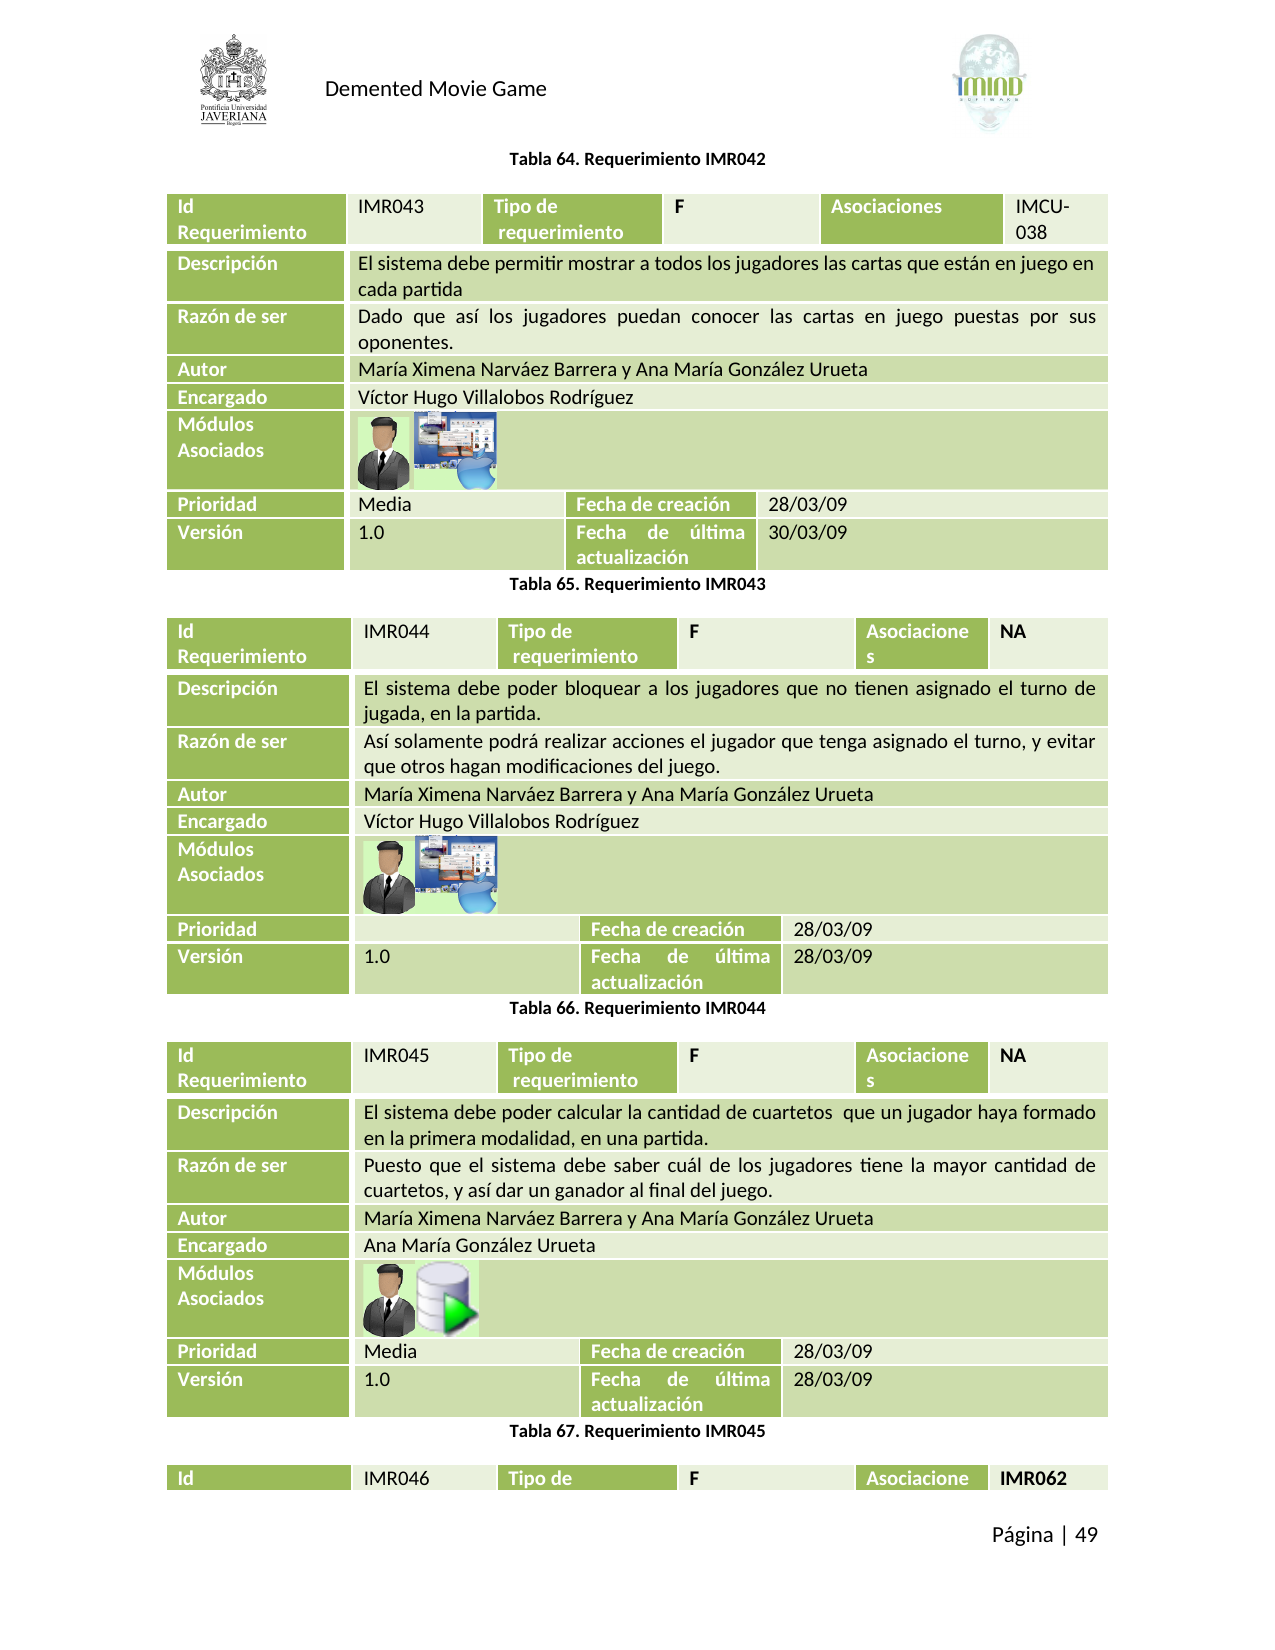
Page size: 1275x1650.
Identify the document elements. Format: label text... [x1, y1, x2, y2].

table_cell Razón de ser [167, 304, 344, 354]
table_cell Versión [167, 1366, 349, 1417]
table_header Tipo de requerimiento [498, 618, 677, 669]
table_cell Descripción [167, 1099, 349, 1150]
table_header IMR046 [353, 1465, 496, 1490]
table_header F [679, 1042, 854, 1093]
table_cell Encargado [167, 1233, 349, 1258]
table_header NA [990, 1042, 1108, 1093]
table_cell Prioridad [167, 1339, 349, 1364]
table_cell Autor [167, 1205, 349, 1231]
table_header Id Requerimiento [167, 194, 346, 244]
table_cell Encargado [167, 384, 344, 409]
table_cell El sistema debe permitir mostrar a todos los jugadores las cartas que están en juego en cada partida [350, 251, 1108, 301]
table_cell María Ximena Narváez Barrera y Ana María González Urueta [355, 781, 1108, 806]
table_cell Prioridad [167, 916, 349, 941]
table_cell Víctor Hugo Villalobos Rodríguez [355, 808, 1108, 834]
table_cell Fecha de creación [580, 916, 781, 941]
text Tabla 66. Requerimiento IMR044 [177, 996, 1098, 1019]
table_cell Media [350, 492, 564, 517]
table_cell Víctor Hugo Villalobos Rodríguez [350, 384, 1108, 409]
table_cell Módulos Asociados [167, 411, 344, 489]
picture [363, 835, 498, 914]
table_header Id Requerimiento [167, 618, 351, 669]
table_cell Así solamente podrá realizar acciones el jugador que tenga asignado el turno, y evitar que otros hagan modificaciones del juego. [355, 728, 1108, 779]
table_cell 28/03/09 [783, 1339, 1108, 1364]
table_cell [479, 1260, 1108, 1337]
picture [357, 417, 410, 490]
table_cell Fecha de última actualización [581, 944, 781, 994]
table_header F [679, 1465, 854, 1490]
table_header IMCU-038 [1005, 194, 1108, 244]
table_cell 1.0 [355, 944, 579, 994]
table_cell Módulos Asociados [167, 1260, 349, 1337]
text Tabla 65. Requerimiento IMR043 [177, 572, 1098, 595]
picture [951, 34, 1033, 138]
table_header Asociaciones [821, 194, 1003, 244]
table_cell 28/03/09 [758, 492, 1108, 517]
table_cell Razón de ser [167, 728, 349, 779]
table_cell [355, 916, 579, 941]
table_cell El sistema debe poder bloquear a los jugadores que no tienen asignado el turno de jugada, en la partida. [355, 675, 1108, 726]
table_cell Fecha de creación [566, 492, 756, 517]
table_cell Prioridad [167, 492, 344, 517]
table_header NA [990, 618, 1108, 669]
text Tabla 67. Requerimiento IMR045 [177, 1419, 1098, 1442]
table_cell Fecha de última actualización [566, 519, 756, 570]
table_cell 1.0 [350, 519, 564, 570]
table_cell 28/03/09 [783, 916, 1108, 941]
table_header Asociaciones [856, 618, 988, 669]
table_cell Puesto que el sistema debe saber cuál de los jugadores tiene la mayor cantidad de cuartetos, y así dar un ganador al final del juego. [355, 1152, 1108, 1203]
table_cell Descripción [167, 251, 344, 301]
table_cell 1.0 [355, 1366, 579, 1417]
table_cell Versión [167, 944, 349, 994]
text Tabla 64. Requerimiento IMR042 [177, 148, 1098, 171]
table_cell Media [355, 1339, 579, 1364]
table_cell Descripción [167, 675, 349, 726]
table_cell [497, 411, 1108, 489]
table_cell Módulos Asociados [167, 836, 349, 914]
table_header F [679, 618, 854, 669]
table_header F [664, 194, 819, 244]
table_cell Fecha de última actualización [581, 1366, 781, 1417]
table_cell 30/03/09 [758, 519, 1108, 570]
table_header Tipo de requerimiento [498, 1042, 677, 1093]
table_cell Fecha de creación [580, 1339, 781, 1364]
table_header Tipo de requerimiento [498, 1465, 677, 1490]
table_header Asociaciones [856, 1042, 988, 1093]
table_cell [355, 836, 415, 914]
table_cell [355, 1260, 415, 1337]
table_header Asociaciones [856, 1465, 988, 1490]
table_cell [350, 411, 414, 489]
table_cell 28/03/09 [783, 1366, 1108, 1417]
table_header IMR045 [353, 1042, 496, 1093]
table_cell Versión [167, 519, 344, 570]
table_cell [498, 836, 1108, 914]
table_cell Dado que así los jugadores puedan conocer las cartas en juego puestas por sus oponentes. [350, 304, 1108, 354]
table_header IMR044 [353, 618, 496, 669]
table_cell Autor [167, 356, 344, 382]
table_header Id Requerimiento [167, 1465, 351, 1490]
table_cell María Ximena Narváez Barrera y Ana María González Urueta [355, 1205, 1108, 1231]
picture [414, 411, 497, 490]
table_header IMR062 IMR067 [990, 1465, 1108, 1490]
table_cell Razón de ser [167, 1152, 349, 1203]
picture [363, 1260, 479, 1337]
table_cell 28/03/09 [783, 944, 1108, 994]
table_cell Encargado [167, 808, 349, 834]
table_cell María Ximena Narváez Barrera y Ana María González Urueta [350, 356, 1108, 382]
table_header Id Requerimiento [167, 1042, 351, 1093]
picture [200, 34, 267, 126]
table_header Tipo de requerimiento [483, 194, 662, 244]
table_cell Ana María González Urueta [355, 1233, 1108, 1258]
table_header IMR043 [348, 194, 481, 244]
table_cell El sistema debe poder calcular la cantidad de cuartetos que un jugador haya formado en la primera modalidad, en una partida. [355, 1099, 1108, 1150]
table_cell Autor [167, 781, 349, 806]
